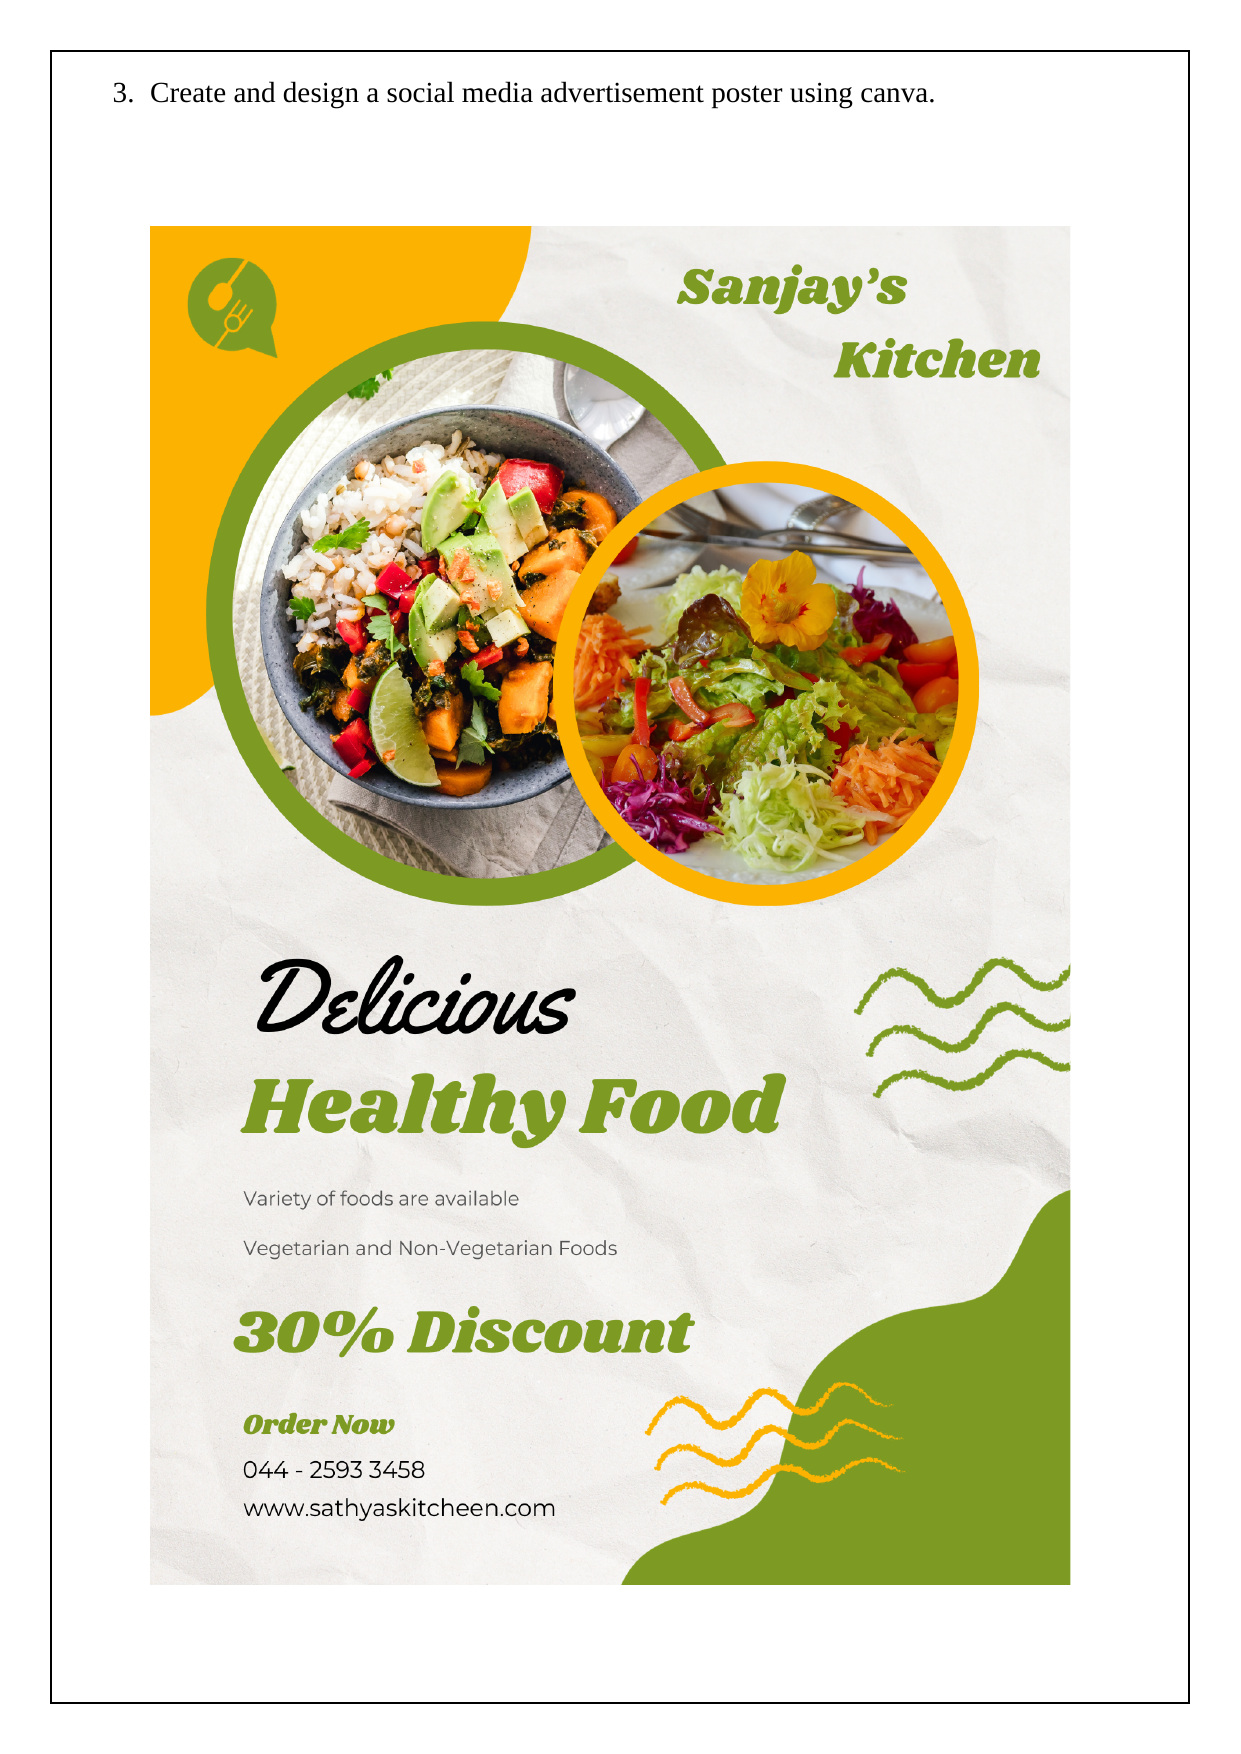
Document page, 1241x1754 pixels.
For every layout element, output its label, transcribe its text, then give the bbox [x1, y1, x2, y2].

list Create and design a social media advertisement poster using canva. [112, 75, 1165, 108]
picture [150, 226, 1071, 1585]
